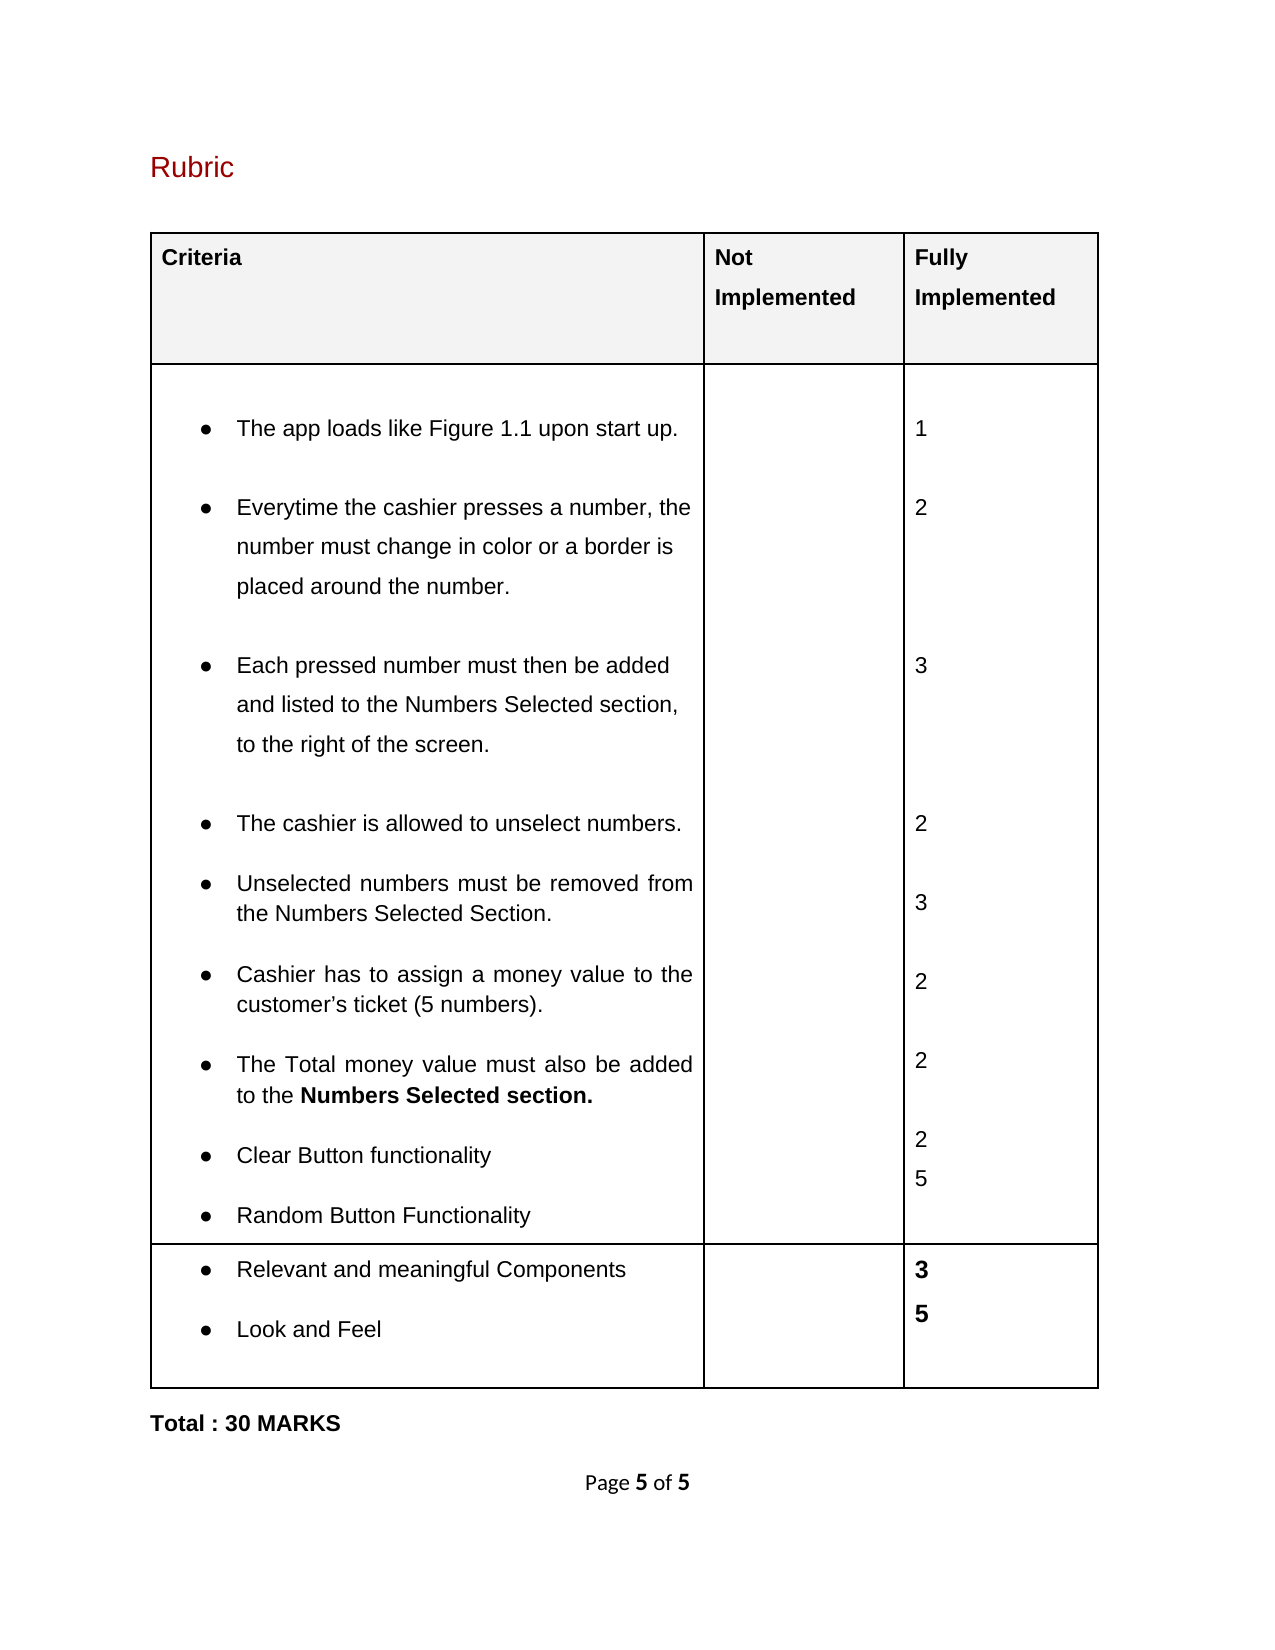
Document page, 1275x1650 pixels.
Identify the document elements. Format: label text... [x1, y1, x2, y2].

table_cell The app loads like Figure 1.1 upon start up. Everytime the cashier presses a number, the number must change in color or a border is placed around the number. Each pressed number must then be added and listed to the Numbers Selected section, to the right of the screen. The cashier is allowed to unselect numbers. Unselected numbers must be removed from the Numbers Selected Section. Cashier has to assign a money value to the customer’s ticket (5 numbers). The Total money value must also be added to the Numbers Selected section. Clear Button functionality Random Button Functionality [152, 365, 703, 1243]
table_header Criteria [152, 234, 703, 363]
subtitle Rubric [150, 150, 1125, 183]
table_header Not Implemented [705, 234, 903, 363]
table_cell [705, 1245, 903, 1387]
table_cell [705, 365, 903, 1243]
table_cell 3 5 [905, 1245, 1097, 1387]
text Total : 30 MARKS [150, 1410, 1125, 1436]
table_header Fully Implemented [905, 234, 1097, 363]
table_cell Relevant and meaningful Components Look and Feel [152, 1245, 703, 1387]
table_cell 1 2 3 2 3 2 2 2 5 [905, 365, 1097, 1243]
